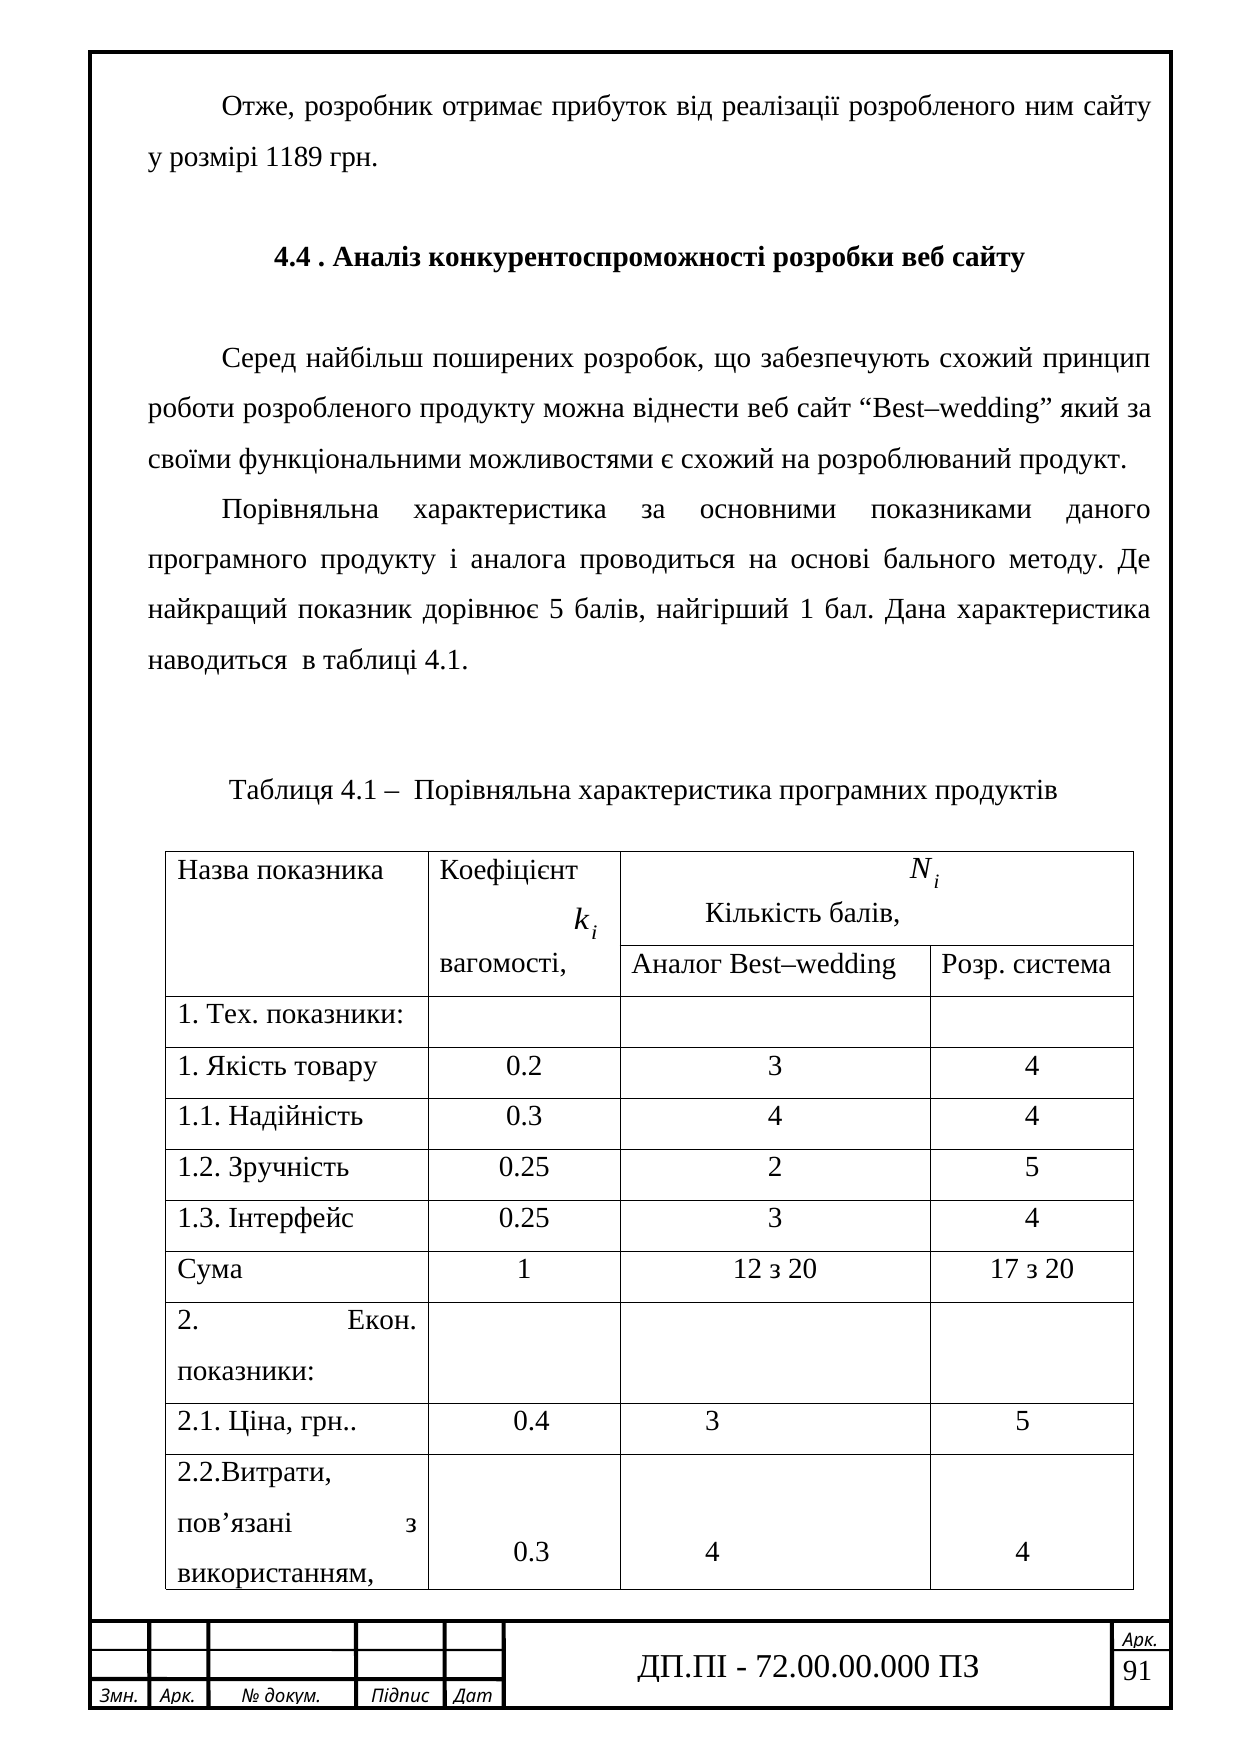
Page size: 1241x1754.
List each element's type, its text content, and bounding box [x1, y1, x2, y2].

table_cell 0.3 [429, 1455, 620, 1589]
table_cell 4 [931, 1048, 1133, 1098]
table_cell Аналог Best–wedding [621, 946, 930, 996]
table_cell 4 [621, 1099, 930, 1149]
table_cell 3 [621, 1048, 930, 1098]
table_header Коефіцієнт вагомості, [429, 852, 620, 996]
table_cell 2.1. Ціна, грн.. [166, 1404, 428, 1454]
table_cell [429, 997, 620, 1047]
table_cell 0.4 [429, 1404, 620, 1454]
table_cell 0.2 [429, 1048, 620, 1098]
table_cell [931, 1303, 1133, 1403]
table_cell [621, 1303, 930, 1403]
subtitle 4.4 . Аналіз конкурентоспроможності розробки веб сайту [148, 239, 1152, 273]
table_cell 4 [931, 1099, 1133, 1149]
table_cell 3 [621, 1201, 930, 1251]
table_cell 5 [931, 1150, 1133, 1200]
table_cell 2. Екон. показники: [166, 1303, 428, 1403]
table_cell Сума [166, 1252, 428, 1302]
table_cell 0.25 [429, 1201, 620, 1251]
text Серед найбільш поширених розробок, що забезпечують схожий принцип роботи розробленого продукту можна віднести веб сайт “Best–wedding” який за своїми функціональними можливостями є схожий на розроблюваний продукт. [148, 340, 1152, 474]
table_cell 17 з 20 [931, 1252, 1133, 1302]
table_cell 1. Якість товару [166, 1048, 428, 1098]
table_cell 2 [621, 1150, 930, 1200]
text Порівняльна характеристика за основними показниками даного програмного продукту і аналога проводиться на основі бального методу. Де найкращий показник дорівнює 5 балів, найгірший 1 бал. Дана характеристика наводиться в таблиці 4.1. [148, 491, 1152, 676]
text Таблиця 4.1 – Порівняльна характеристика програмних продуктів [148, 772, 1152, 805]
table_cell 3 [621, 1404, 930, 1454]
table_header Назва показника [166, 852, 428, 996]
table_cell 4 [931, 1455, 1133, 1589]
table_cell Розр. система [931, 946, 1133, 996]
table_cell 0.3 [429, 1099, 620, 1149]
text Отже, розробник отримає прибуток від реалізації розробленого ним сайту у розмірі 1189 грн. [148, 88, 1152, 172]
table_cell 4 [931, 1201, 1133, 1251]
table_cell 1.2. Зручність [166, 1150, 428, 1200]
table_cell 12 з 20 [621, 1252, 930, 1302]
table_cell [429, 1303, 620, 1403]
table_cell 0.25 [429, 1150, 620, 1200]
table_cell [931, 997, 1133, 1047]
table_cell 4 [621, 1455, 930, 1589]
table_cell 1 [429, 1252, 620, 1302]
table_cell 1. Тех. показники: [166, 997, 428, 1047]
table_cell [621, 997, 930, 1047]
table_cell 5 [931, 1404, 1133, 1454]
table_header Кількість балів, [621, 852, 1133, 945]
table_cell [166, 1455, 428, 1589]
table_cell 1.3. Інтерфейс [166, 1201, 428, 1251]
table_cell 1.1. Надійність [166, 1099, 428, 1149]
